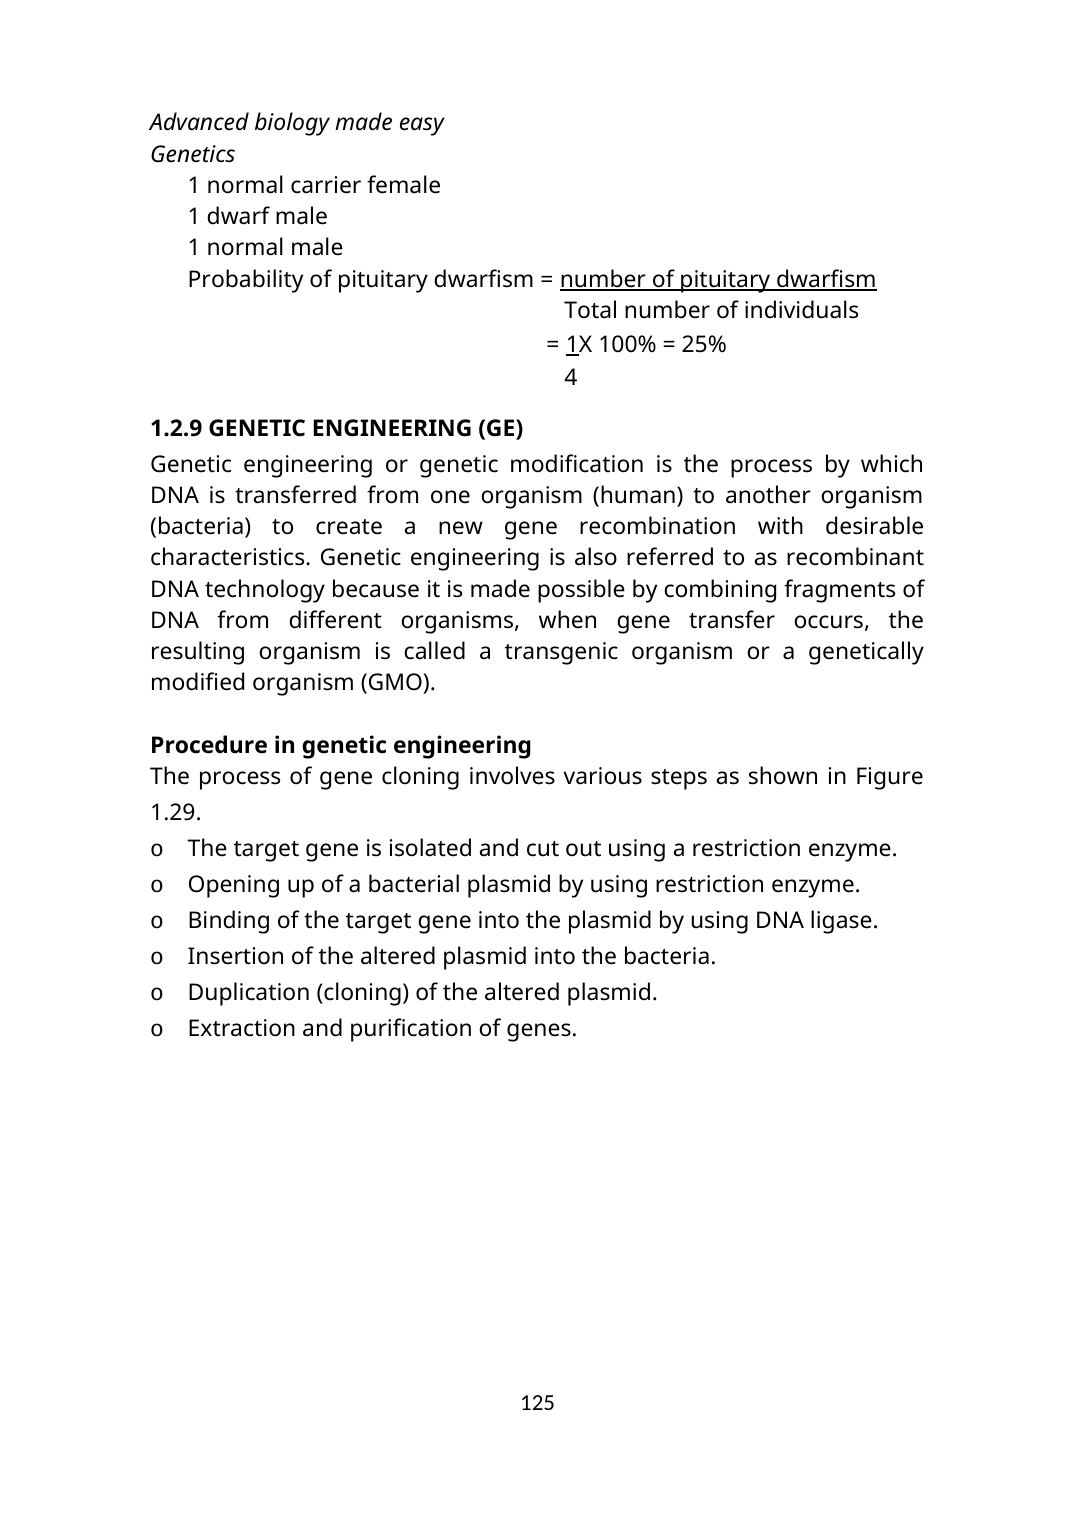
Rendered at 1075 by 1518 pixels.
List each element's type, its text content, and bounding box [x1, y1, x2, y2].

text 1.2.9 GENETIC ENGINEERING (GE) [150, 412, 925, 443]
list Binding of the target gene into the plasmid by using DNA ligase. [150, 904, 925, 935]
list Probability of pituitary dwarfism = number of pituitary dwarfism [187, 262, 925, 294]
list Insertion of the altered plasmid into the bacteria. [150, 940, 925, 971]
list Opening up of a bacterial plasmid by using restriction enzyme. [150, 868, 925, 899]
list 1 normal carrier female [187, 169, 925, 200]
text Procedure in genetic engineering [150, 729, 925, 760]
list The target gene is isolated and cut out using a restriction enzyme. [150, 832, 925, 863]
list = 1X 100% = 25% [225, 327, 925, 359]
list Duplication (cloning) of the altered plasmid. [150, 976, 925, 1007]
list 4 [225, 361, 925, 392]
list 1 normal male [187, 231, 925, 262]
text Genetic engineering or genetic modification is the process by which DNA is transferred from one organism (human) to another organism (bacteria) to create a new gene recombination with desirable characteristics. Genetic engineering is also referred to as recombinant DNA technology because it is made possible by combining fragments of DNA from different organisms, when gene transfer occurs, the resulting organism is called a transgenic organism or a genetically modified organism (GMO). [150, 448, 925, 698]
text The process of gene cloning involves various steps as shown in Figure 1.29. [150, 760, 925, 827]
list 1 dwarf male [187, 200, 925, 231]
list Total number of individuals [225, 294, 925, 325]
list Extraction and purification of genes. [150, 1012, 925, 1043]
